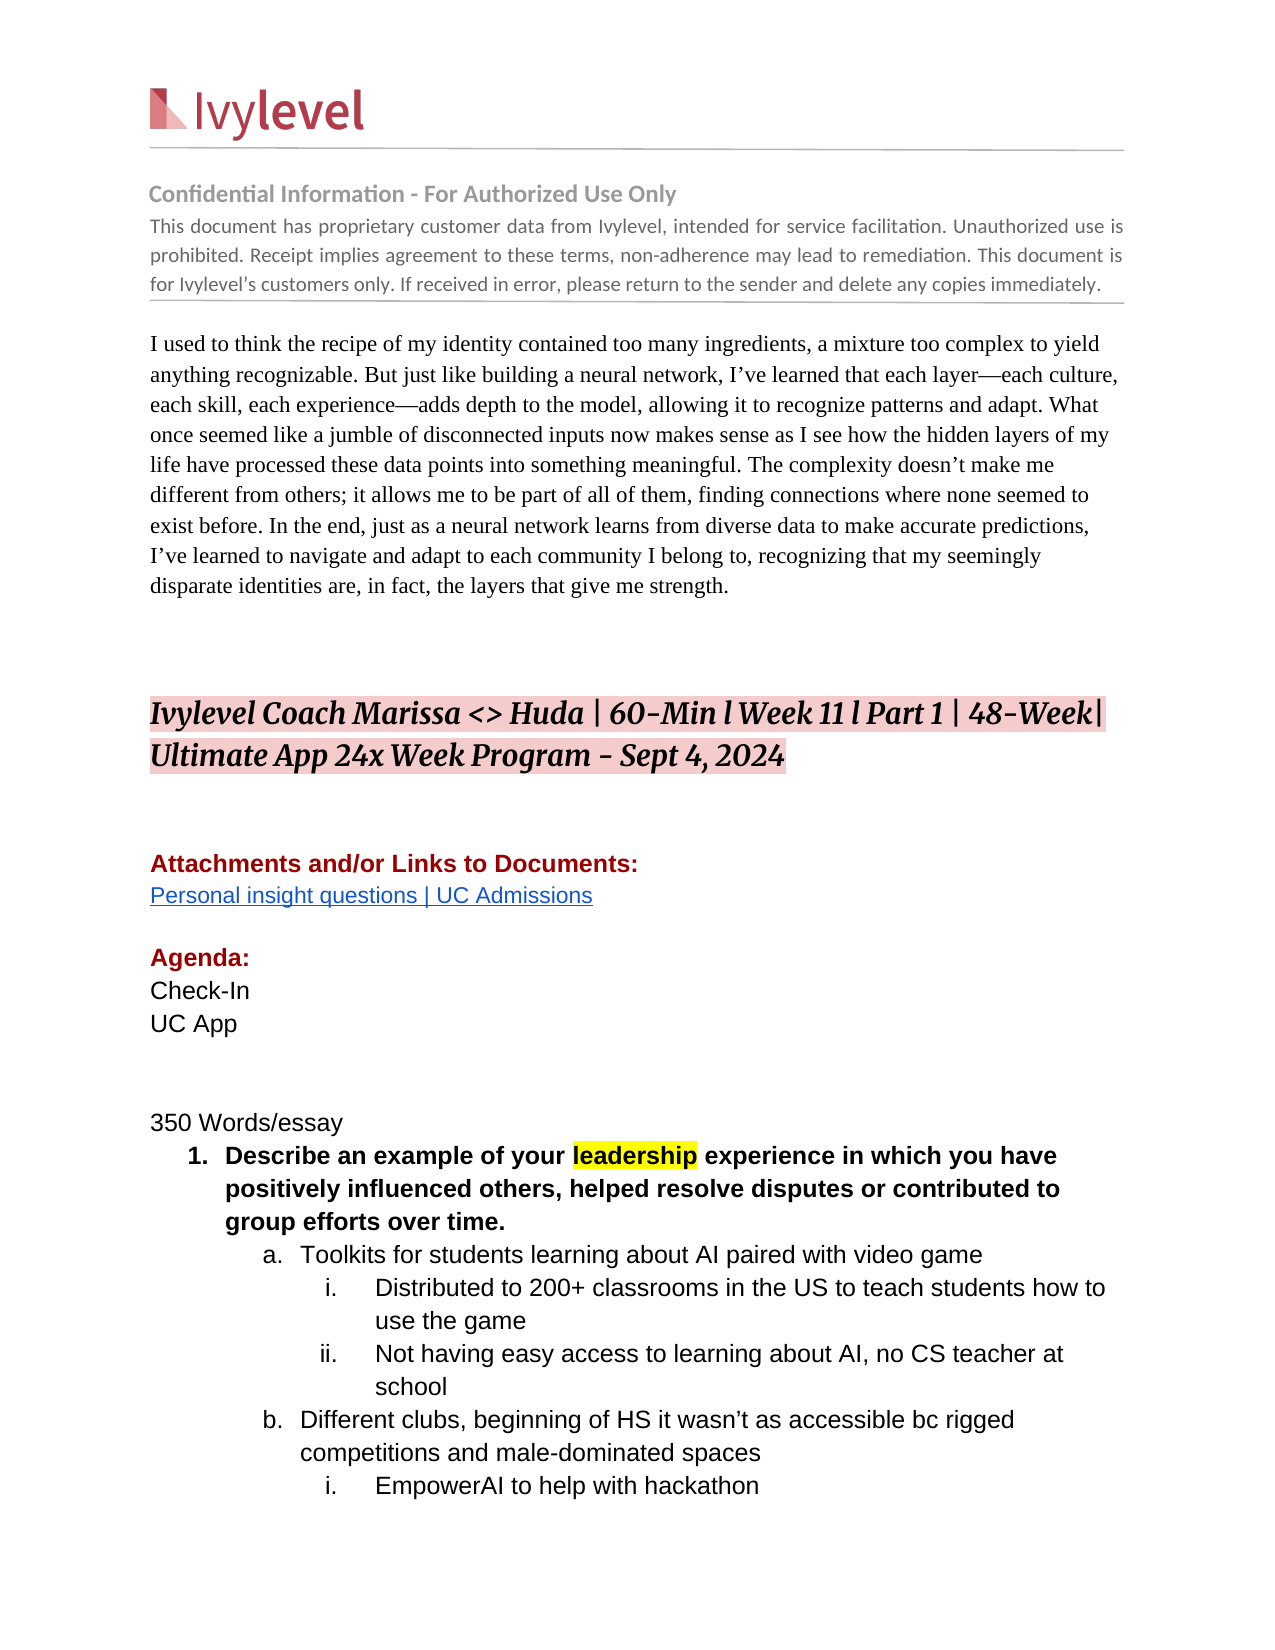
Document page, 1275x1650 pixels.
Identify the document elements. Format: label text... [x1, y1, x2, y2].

list Describe an example of your leadership experience in which you have positively influenced others, helped resolve disputes or contributed to group efforts over time. [187, 1141, 1125, 1236]
list Not having easy access to learning about AI, no CS teacher at school [337, 1339, 1125, 1401]
text Personal insight questions | UC Admissions [150, 882, 1125, 908]
list Toolkits for students learning about AI paired with video game [262, 1240, 1125, 1268]
list EmpowerAI to help with hackathon [337, 1471, 1125, 1500]
text Attachments and/or Links to Documents: [150, 816, 1125, 878]
list Distributed to 200+ classrooms in the US to teach students how to use the game [337, 1273, 1125, 1334]
picture [150, 75, 365, 144]
text Ivylevel Coach Marissa <> Huda | 60-Min l Week 11 l Part 1 | 48-Week| Ultimate App 24x Week Program - Sept 4, 2024 [150, 696, 1125, 774]
list Different clubs, beginning of HS it wasn’t as accessible bc rigged competitions and male-dominated spaces [262, 1405, 1125, 1467]
text UC App [150, 1009, 1125, 1037]
text I used to think the recipe of my identity contained too many ingredients, a mixture too complex to yield anything recognizable. But just like building a neural network, I’ve learned that each layer—each culture, each skill, each experience—adds depth to the model, allowing it to recognize patterns and adapt. What once seemed like a jumble of disconnected inputs now makes sense as I see how the hidden layers of my life have processed these data points into something meaningful. The complexity doesn’t make me different from others; it allows me to be part of all of them, finding connections where none seemed to exist before. In the end, just as a neural network learns from diverse data to make accurate predictions, I’ve learned to navigate and adapt to each community I belong to, recognizing that my seemingly disparate identities are, in fact, the layers that give me strength. [150, 331, 1125, 598]
text Agenda: Check-In [150, 943, 1125, 1004]
text 350 Words/essay [150, 1108, 1125, 1136]
